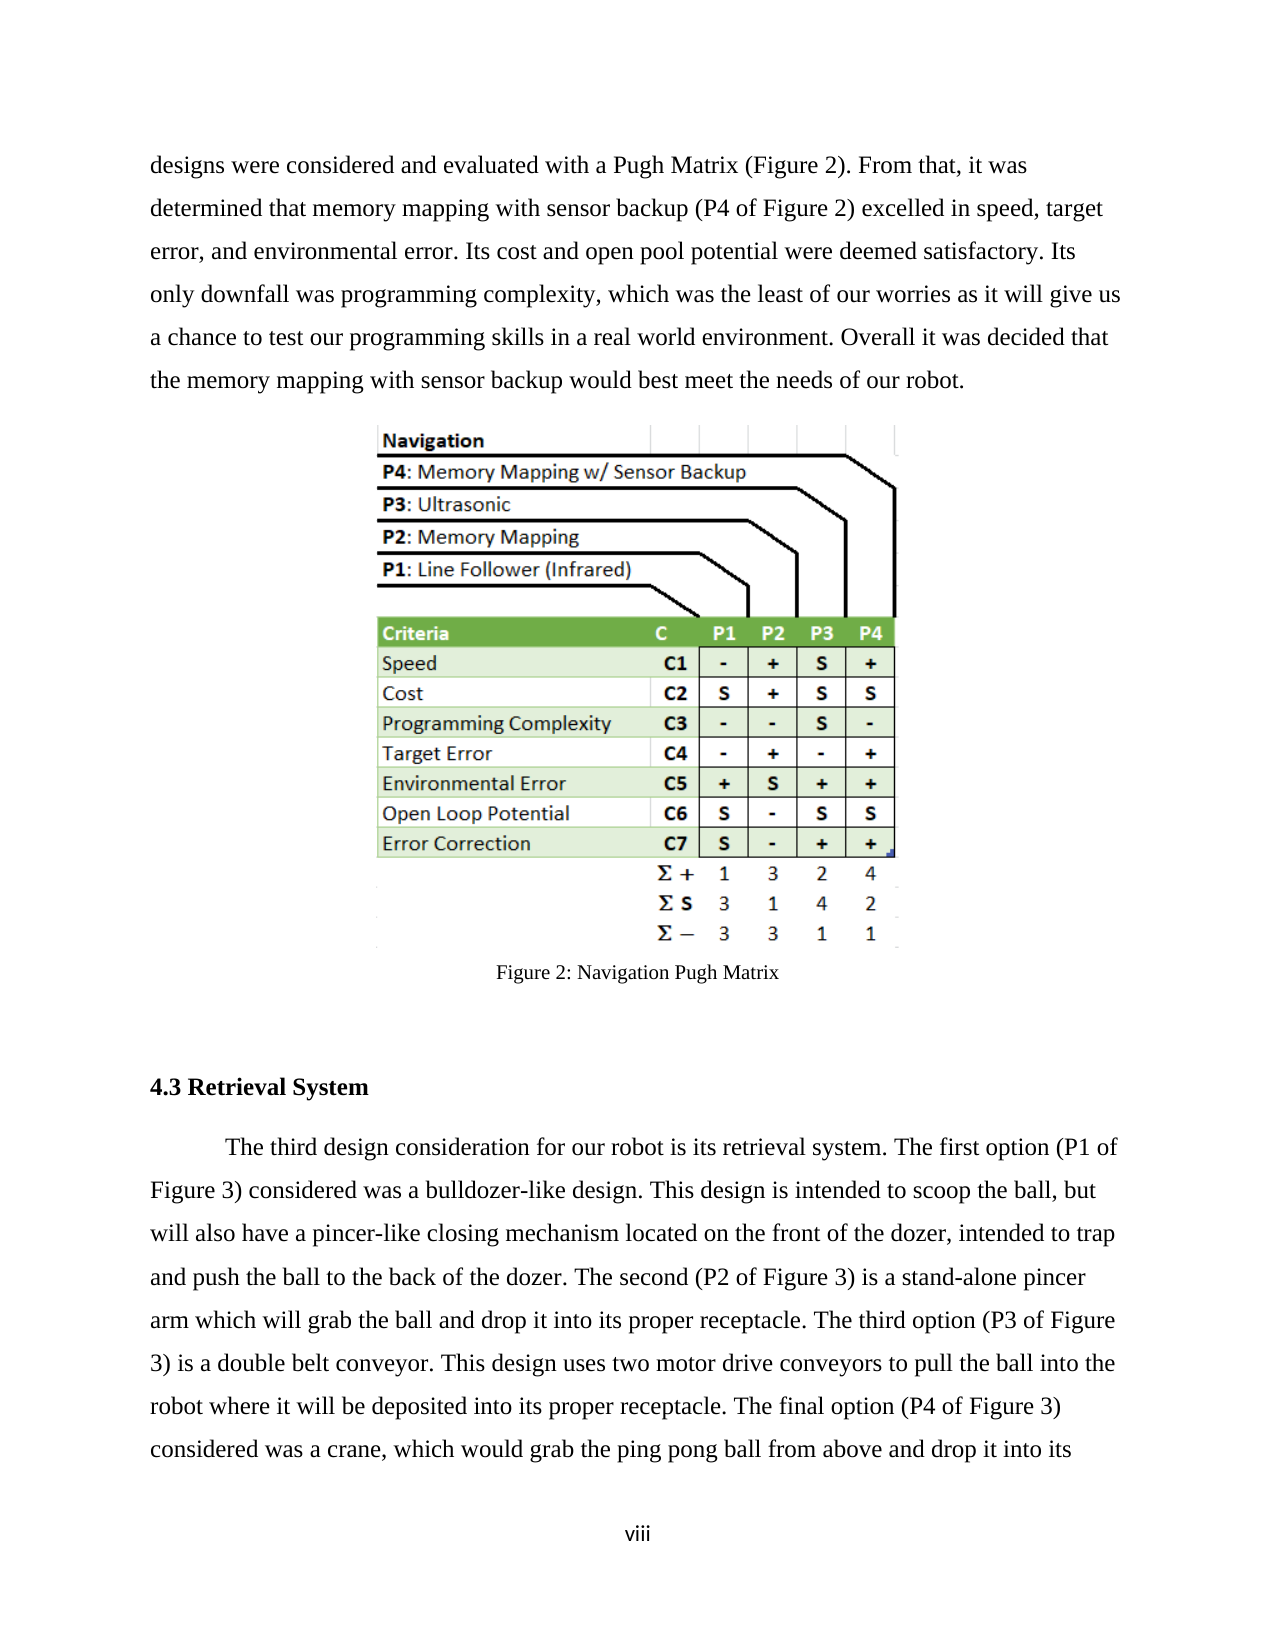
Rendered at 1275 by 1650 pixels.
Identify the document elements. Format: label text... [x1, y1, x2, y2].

picture [376, 425, 899, 948]
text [150, 150, 1125, 394]
text 4.3 Retrieval System [150, 1072, 1125, 1101]
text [150, 1132, 1125, 1463]
